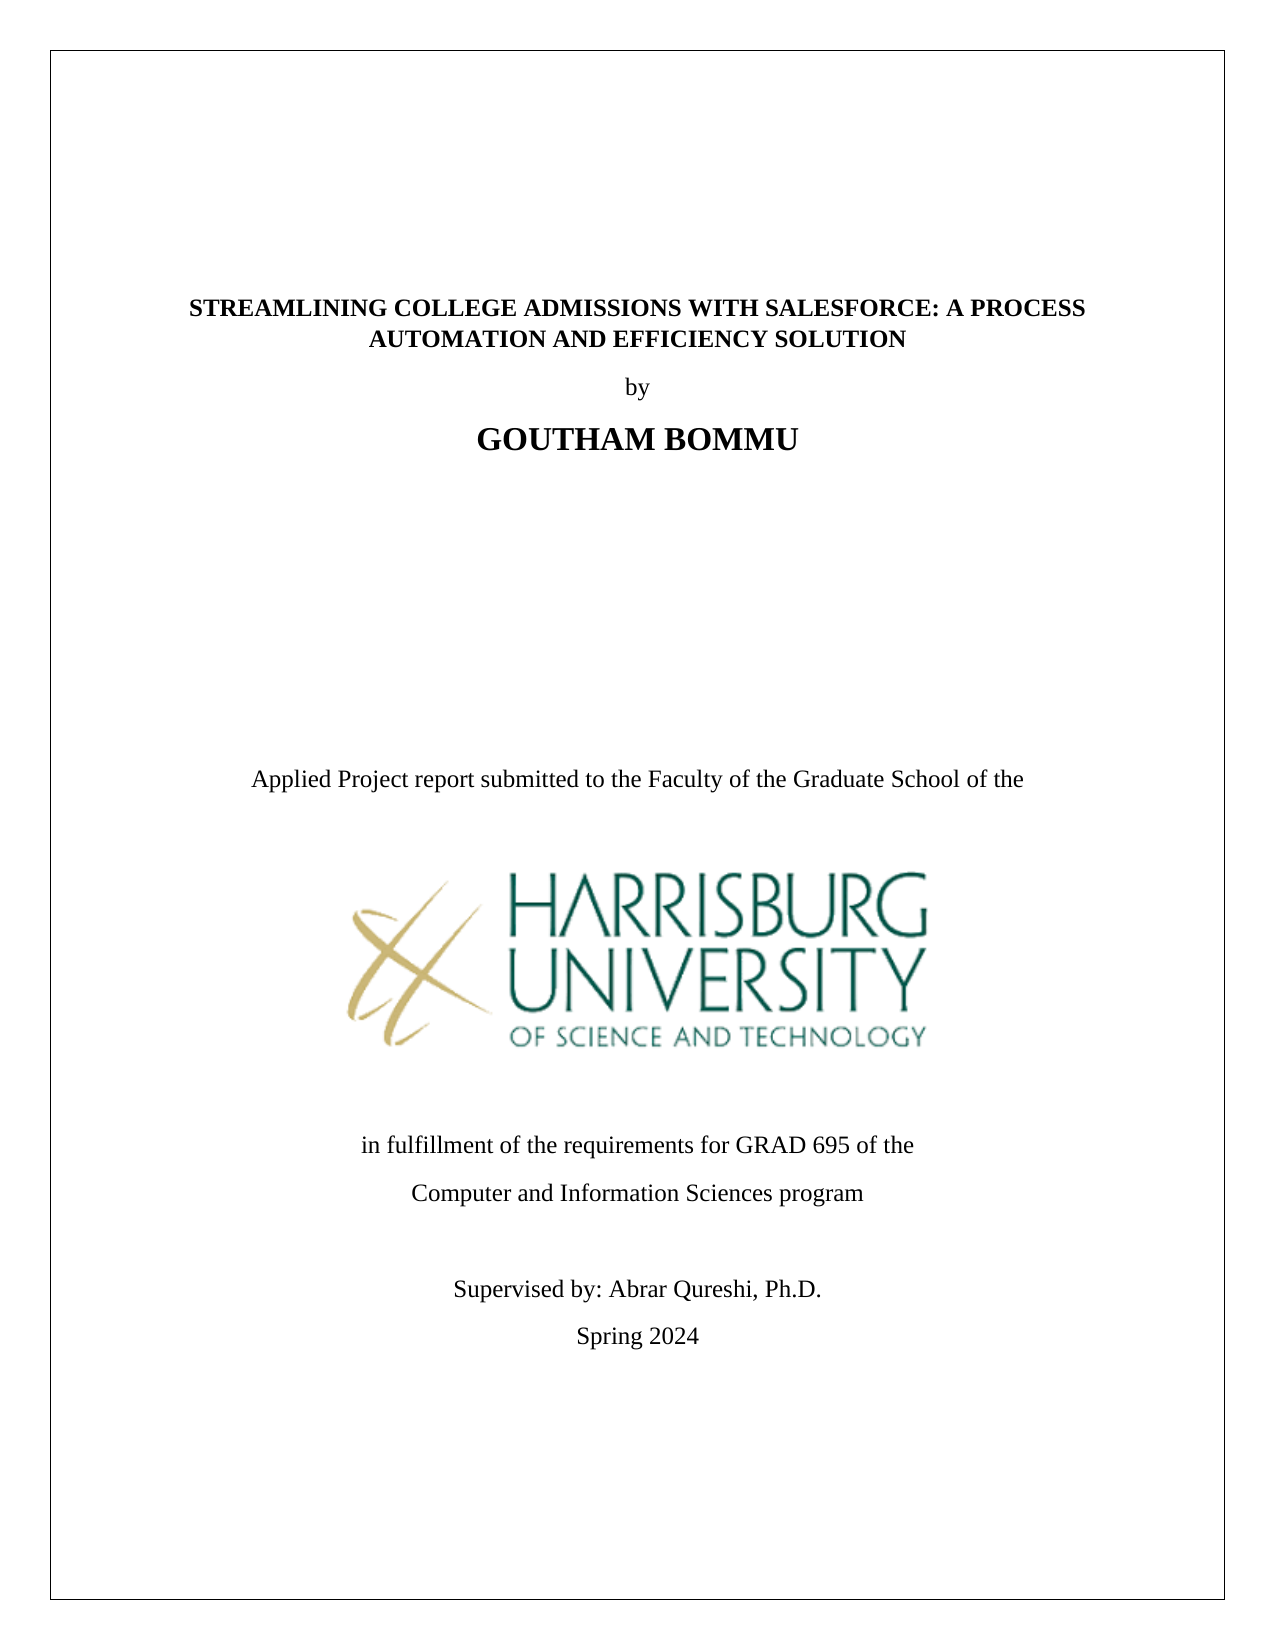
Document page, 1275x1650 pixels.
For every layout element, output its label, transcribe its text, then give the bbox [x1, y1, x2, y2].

text GOUTHAM BOMMU [150, 419, 1125, 458]
text in fulfillment of the requirements for GRAD 695 of the [150, 1131, 1125, 1159]
picture [336, 859, 939, 1064]
text Applied Project report submitted to the Faculty of the Graduate School of the [150, 764, 1125, 793]
text STREAMLINING COLLEGE ADMISSIONS WITH SALESFORCE: A PROCESS AUTOMATION AND EFFICIENCY SOLUTION [150, 293, 1125, 353]
text Computer and Information Sciences program [150, 1178, 1125, 1207]
text Spring 2024 [150, 1321, 1125, 1350]
text by [150, 372, 1125, 401]
text Supervised by: Abrar Qureshi, Ph.D. [150, 1274, 1125, 1302]
